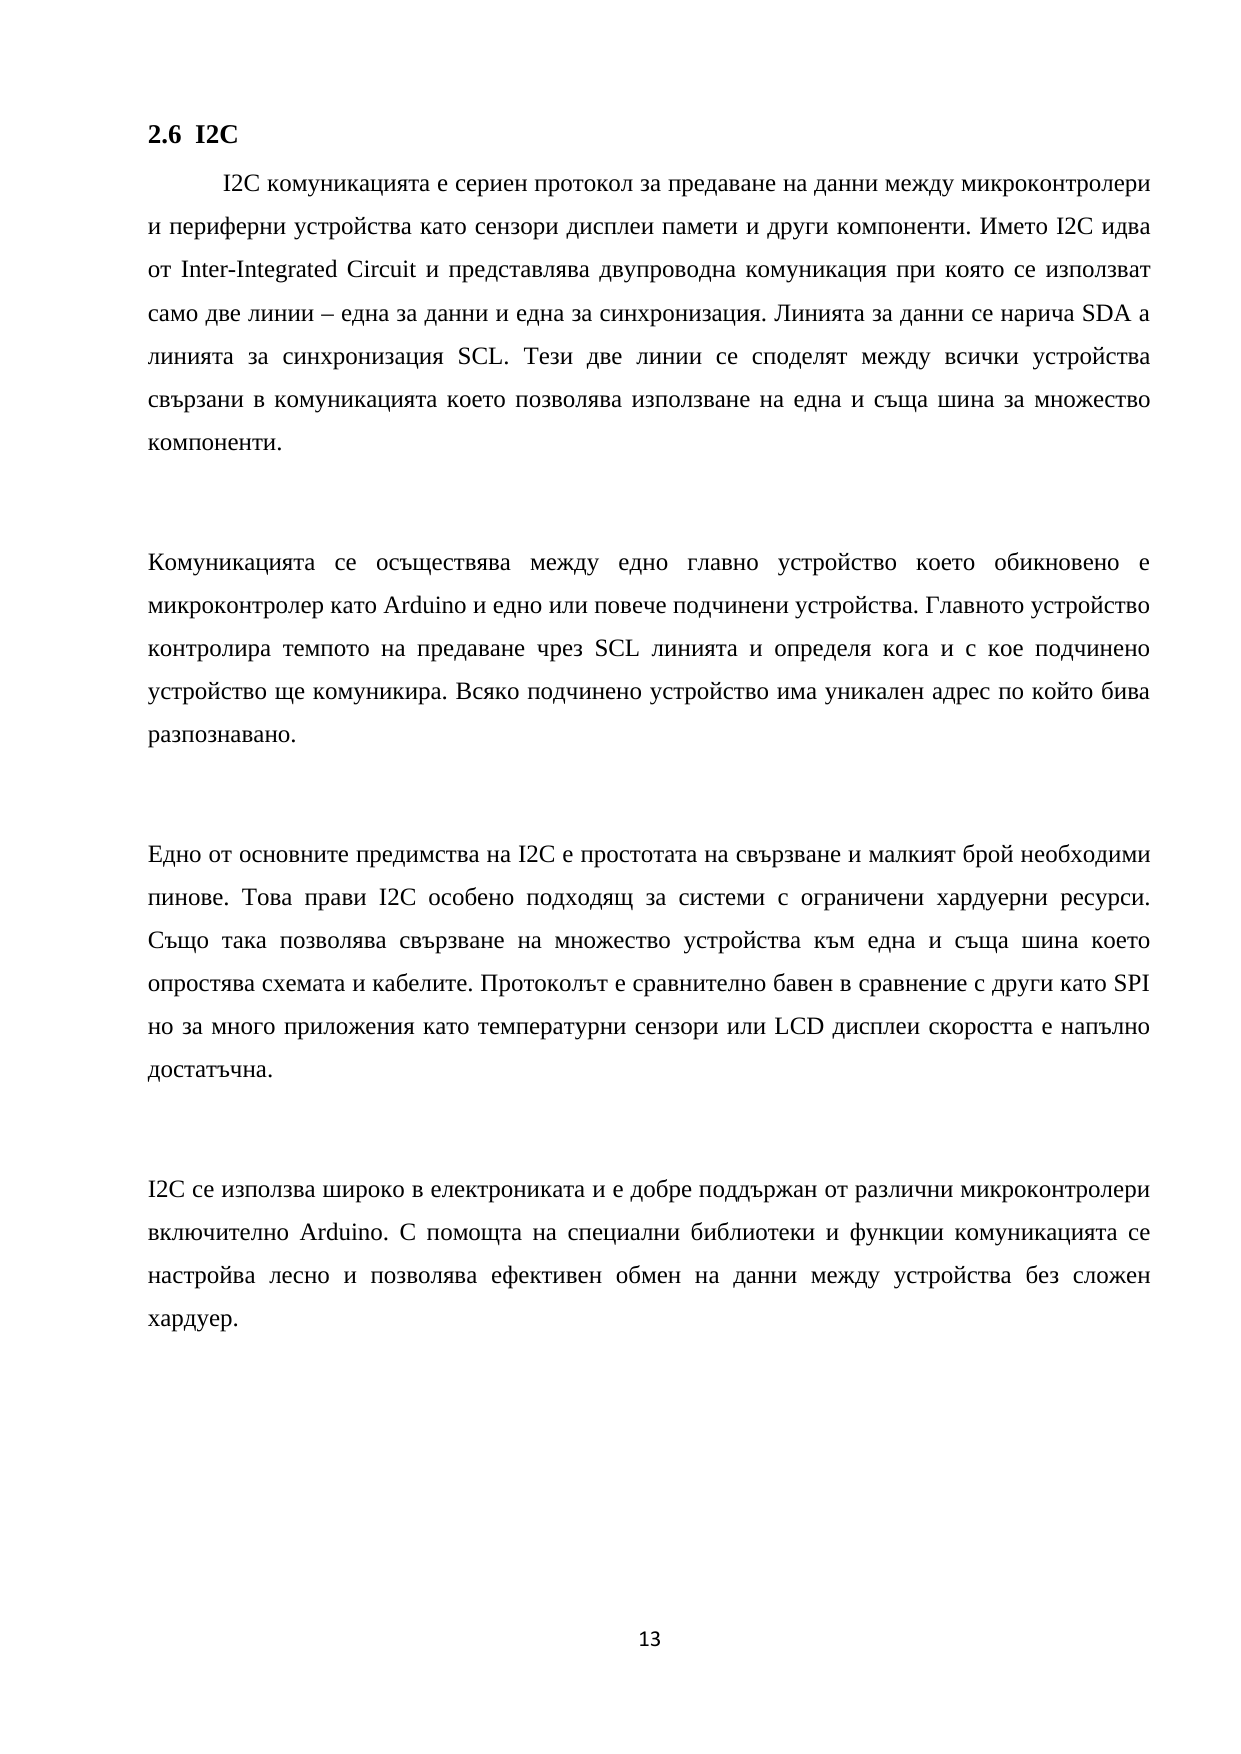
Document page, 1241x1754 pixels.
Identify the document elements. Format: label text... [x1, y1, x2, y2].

text I2C се използва широко в електрониката и е добре поддържан от различни микроконтролери включително Arduino. С помощта на специални библиотеки и функции комуникацията се настройва лесно и позволява ефективен обмен на данни между устройства без сложен хардуер. [148, 1174, 1152, 1332]
text 2.6 I2C [148, 118, 1152, 149]
text Едно от основните предимства на I2C е простотата на свързване и малкият брой необходими пинове. Това прави I2C особено подходящ за системи с ограничени хардуерни ресурси. Също така позволява свързване на множество устройства към една и съща шина което опростява схемата и кабелите. Протоколът е сравнително бавен в сравнение с други като SPI но за много приложения като температурни сензори или LCD дисплеи скоростта е напълно достатъчна. [148, 839, 1152, 1083]
text Комуникацията се осъществява между едно главно устройство което обикновено е микроконтролер като Arduino и едно или повече подчинени устройства. Главното устройство контролира темпото на предаване чрез SCL линията и определя кога и с кое подчинено устройство ще комуникира. Всяко подчинено устройство има уникален адрес по който бива разпознавано. [148, 547, 1152, 748]
text I2C комуникацията е сериен протокол за предаване на данни между микроконтролери и периферни устройства като сензори дисплеи памети и други компоненти. Името I2C идва от Inter-Integrated Circuit и представлява двупроводна комуникация при която се използват само две линии – една за данни и една за синхронизация. Линията за данни се нарича SDA а линията за синхронизация SCL. Тези две линии се споделят между всички устройства свързани в комуникацията което позволява използване на една и съща шина за множество компоненти. [148, 168, 1152, 456]
